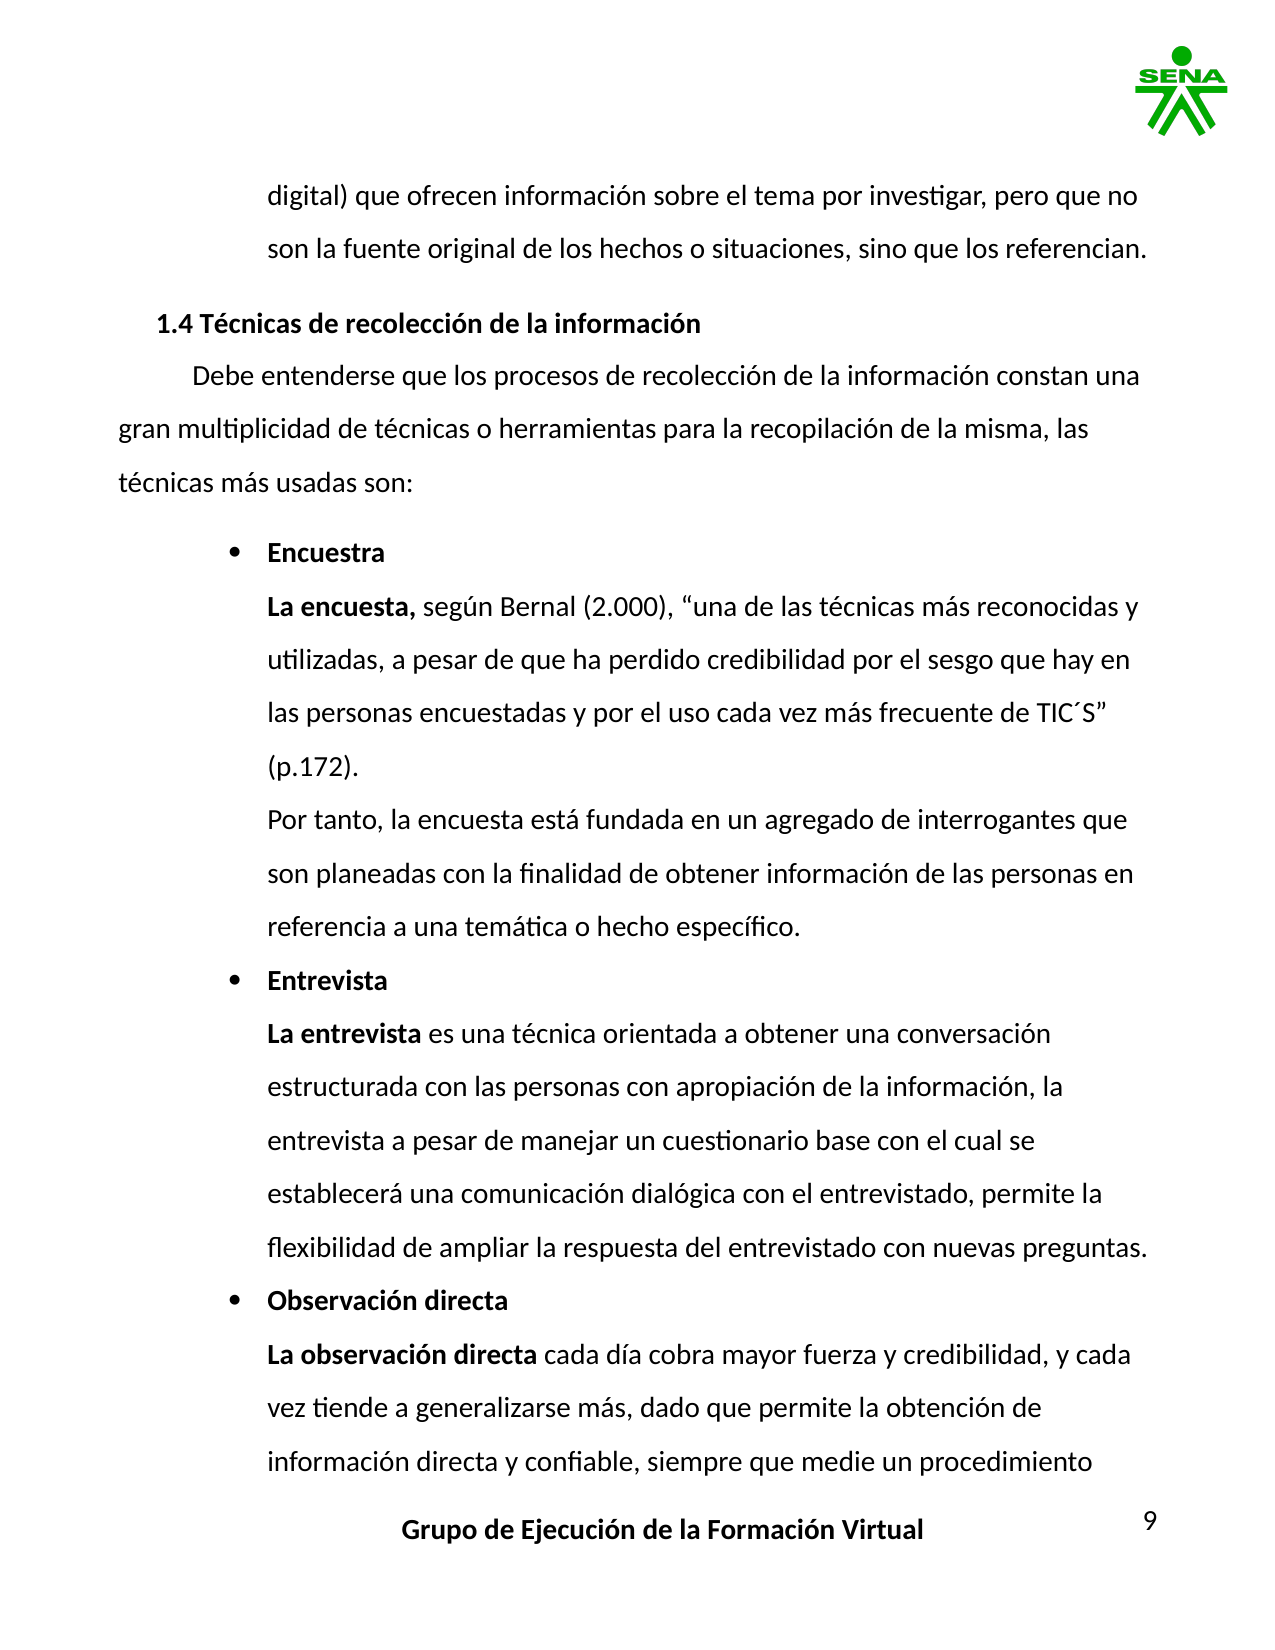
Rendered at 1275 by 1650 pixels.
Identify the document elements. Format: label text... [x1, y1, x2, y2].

text Debe entenderse que los procesos de recolección de la información constan una gran multiplicidad de técnicas o herramientas para la recopilación de la misma, las técnicas más usadas son: [118, 357, 1157, 500]
list Por tanto, la encuesta está fundada en un agregado de interrogantes que son planeadas con la finalidad de obtener información de las personas en referencia a una temática o hecho específico. [267, 801, 1157, 944]
picture [1135, 46, 1228, 136]
list Entrevista La entrevista es una técnica orientada a obtener una conversación estructurada con las personas con apropiación de la información, la entrevista a pesar de manejar un cuestionario base con el cual se establecerá una comunicación dialógica con el entrevistado, permite la flexibilidad de ampliar la respuesta del entrevistado con nuevas preguntas. [229, 962, 1157, 1264]
subtitle Técnicas de recolección de la información [156, 305, 1157, 341]
list Encuestra La encuesta, según Bernal (2.000), “una de las técnicas más reconocidas y utilizadas, a pesar de que ha perdido credibilidad por el sesgo que hay en las personas encuestadas y por el uso cada vez más frecuente de TIC´S” (p.172). [229, 534, 1157, 783]
